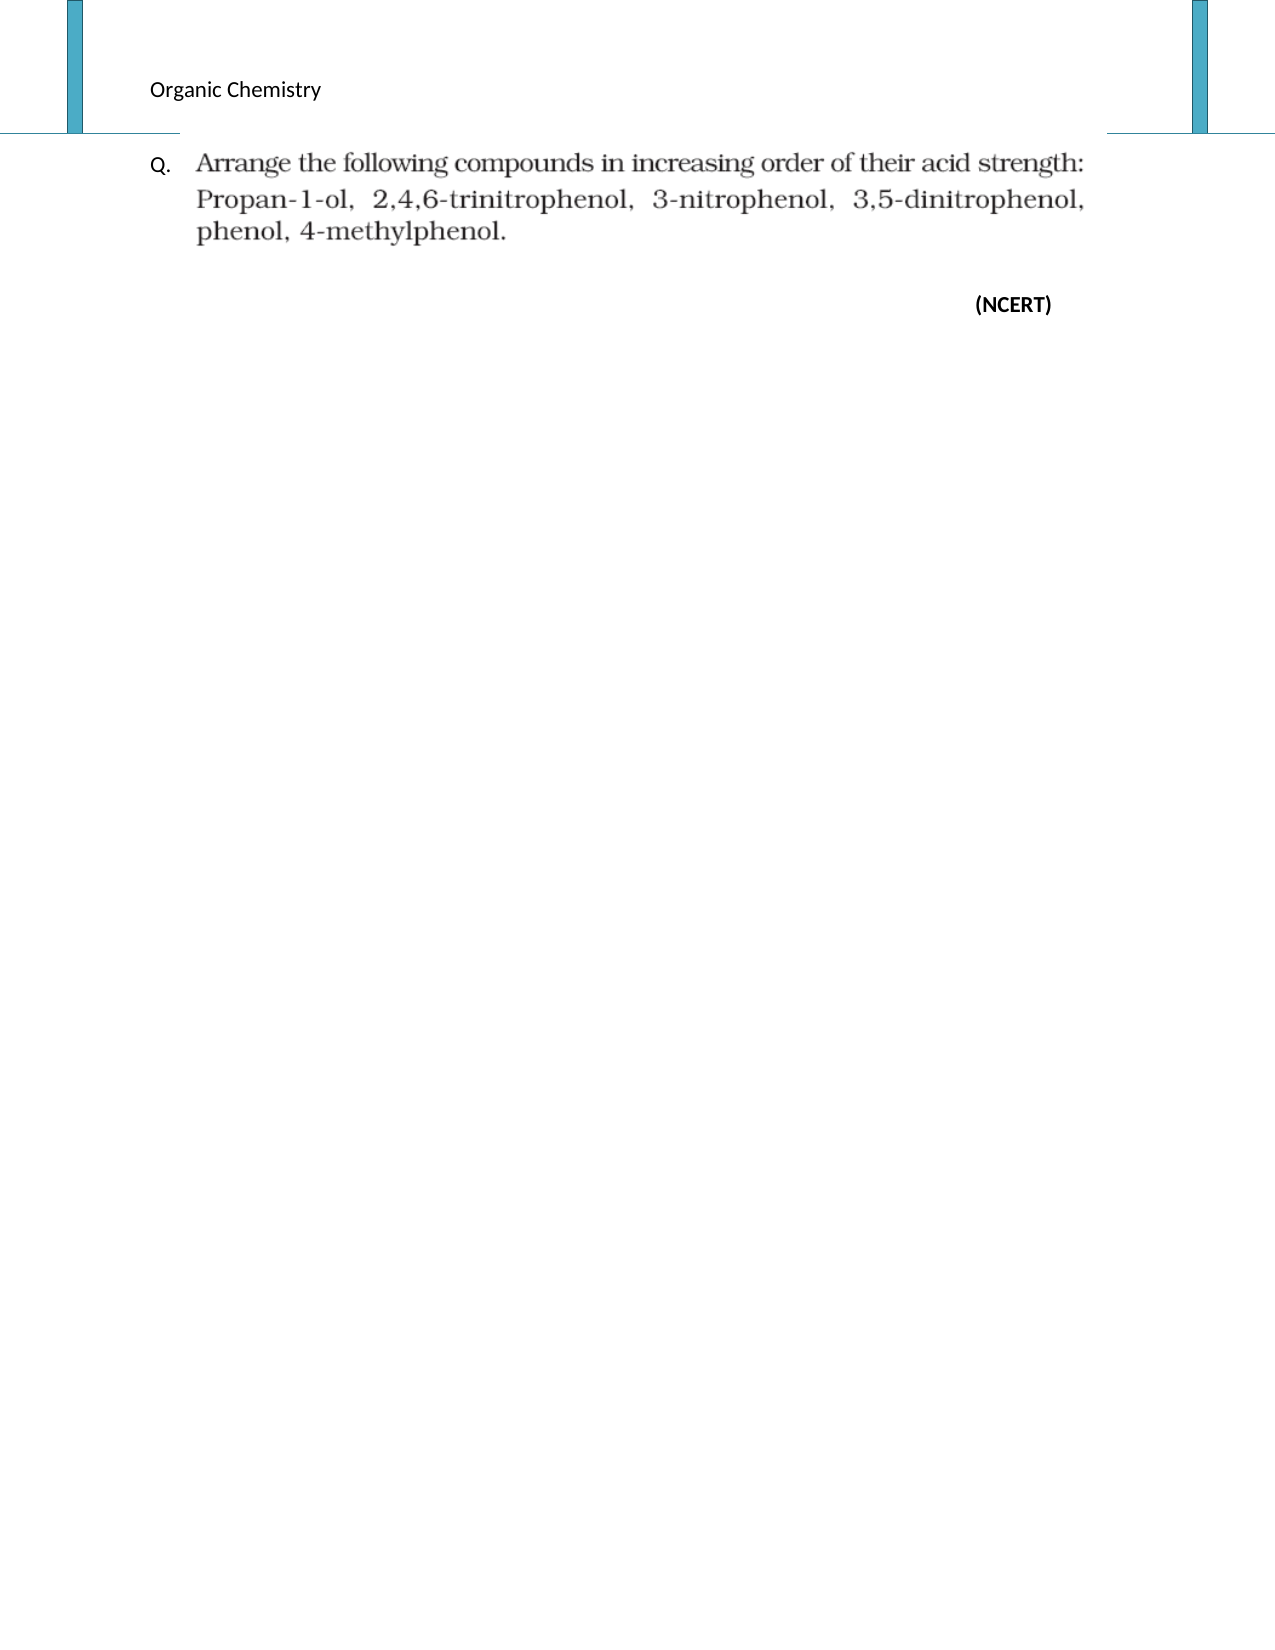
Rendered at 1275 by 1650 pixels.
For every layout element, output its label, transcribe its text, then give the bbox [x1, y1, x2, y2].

text Q. [150, 150, 1125, 290]
text (NCERT) [150, 290, 1125, 318]
